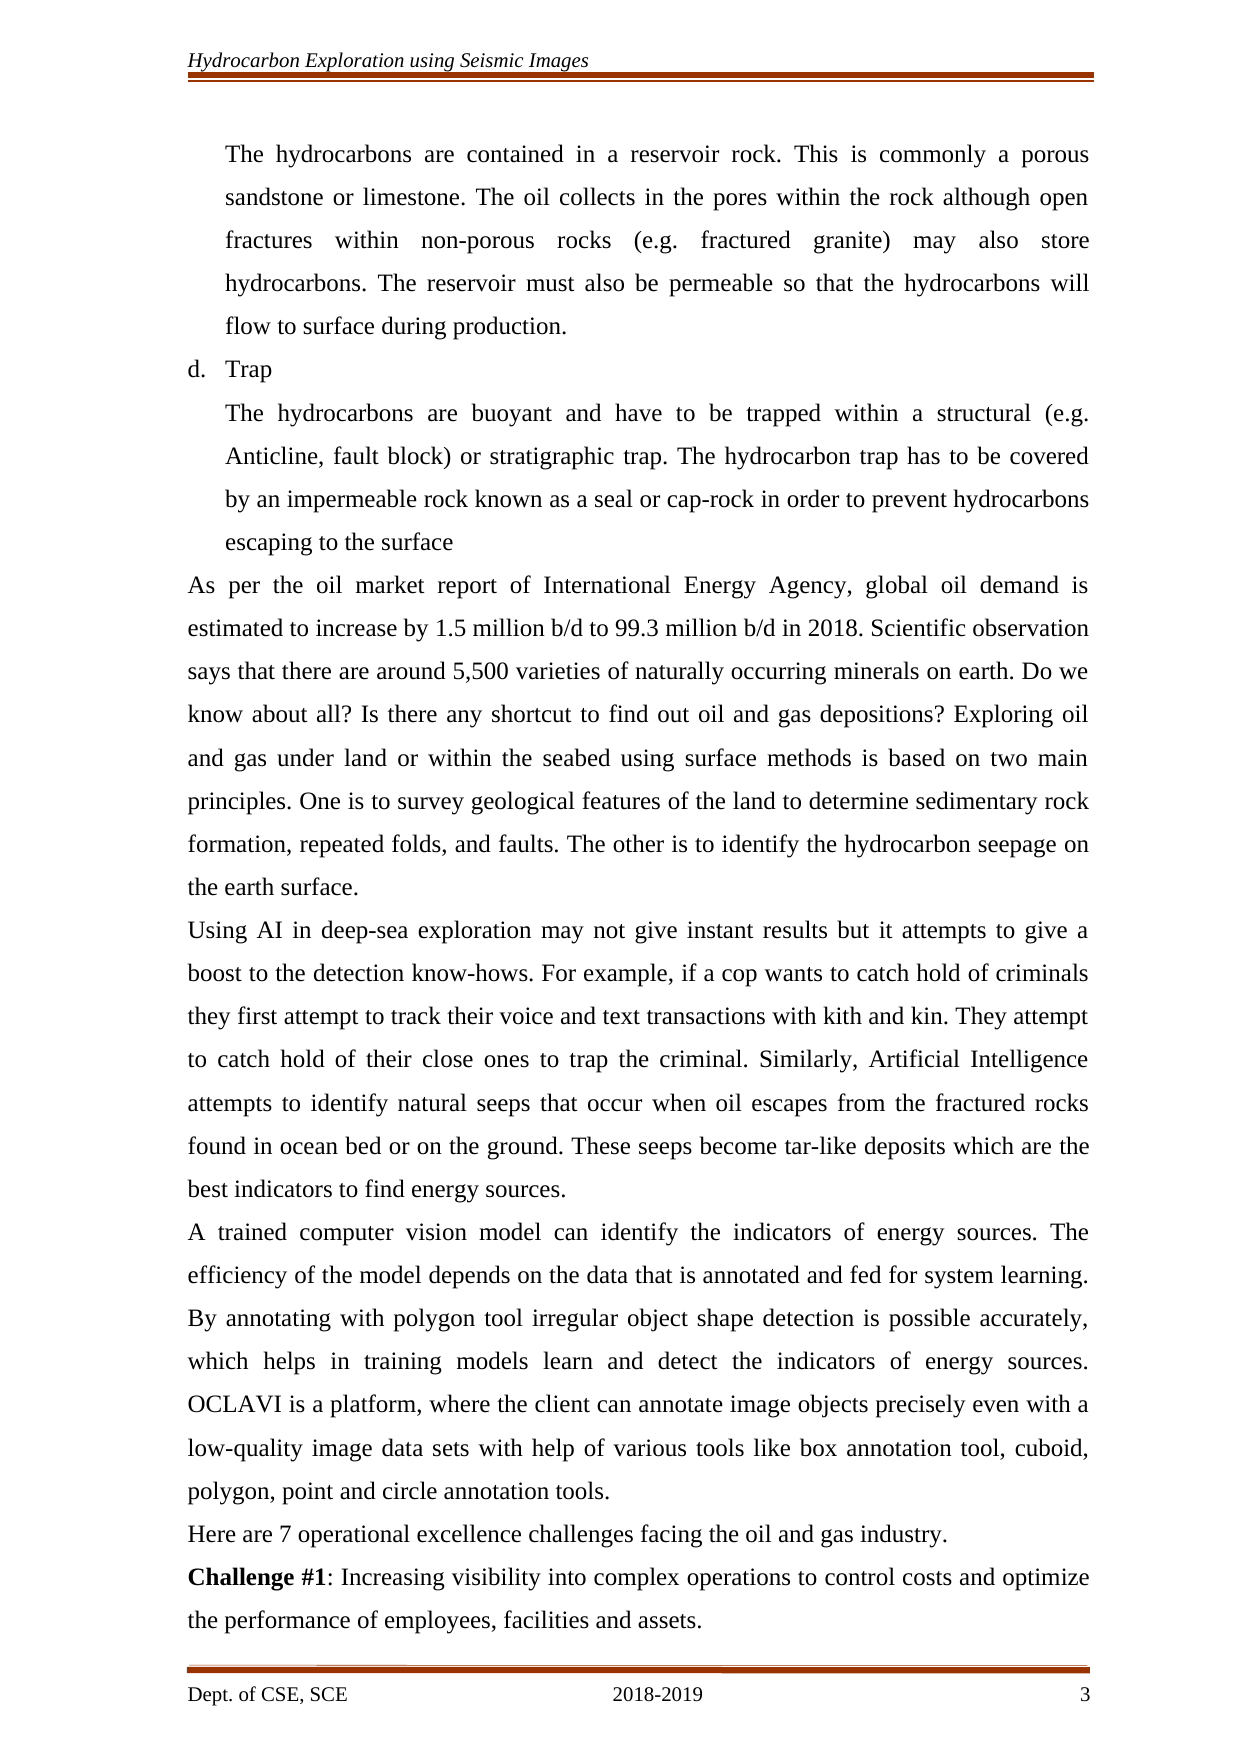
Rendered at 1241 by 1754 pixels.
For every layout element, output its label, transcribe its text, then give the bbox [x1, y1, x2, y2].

text Using AI in deep-sea exploration may not give instant results but it attempts to give a boost to the detection know-hows. For example, if a cop wants to catch hold of criminals they first attempt to track their voice and text transactions with kith and kin. They attempt to catch hold of their close ones to trap the criminal. Similarly, Artificial Intelligence attempts to identify natural seeps that occur when oil escapes from the fractured rocks found in ocean bed or on the ground. These seeps become tar-like deposits which are the best indicators to find energy sources. [187, 915, 1090, 1203]
text Here are 7 operational excellence challenges facing the oil and gas industry. [187, 1519, 1090, 1548]
list The hydrocarbons are buoyant and have to be trapped within a structural (e.g. Anticline, fault block) or stratigraphic trap. The hydrocarbon trap has to be covered by an impermeable rock known as a seal or cap-rock in order to prevent hydrocarbons escaping to the surface [225, 398, 1090, 556]
text Challenge #1: Increasing visibility into complex operations to control costs and optimize the performance of employees, facilities and assets. [187, 1562, 1090, 1634]
list Trap [187, 354, 1090, 383]
list The hydrocarbons are contained in a reservoir rock. This is commonly a porous sandstone or limestone. The oil collects in the pores within the rock although open fractures within non-porous rocks (e.g. fractured granite) may also store hydrocarbons. The reservoir must also be permeable so that the hydrocarbons will flow to surface during production. [225, 139, 1090, 340]
text A trained computer vision model can identify the indicators of energy sources. The efficiency of the model depends on the data that is annotated and fed for system learning. By annotating with polygon tool irregular object shape detection is possible accurately, which helps in training models learn and detect the indicators of energy sources. OCLAVI is a platform, where the client can annotate image objects precisely even with a low-quality image data sets with help of various tools like box annotation tool, cuboid, polygon, point and circle annotation tools. [187, 1217, 1090, 1504]
text As per the oil market report of International Energy Agency, global oil demand is estimated to increase by 1.5 million b/d to 99.3 million b/d in 2018. Scientific observation says that there are around 5,500 varieties of naturally occurring minerals on earth. Do we know about all? Is there any shortcut to find out oil and gas depositions? Exploring oil and gas under land or within the seabed using surface methods is based on two main principles. One is to survey geological features of the land to determine sedimentary rock formation, repeated folds, and faults. The other is to identify the hydrocarbon seepage on the earth surface. [187, 570, 1090, 901]
